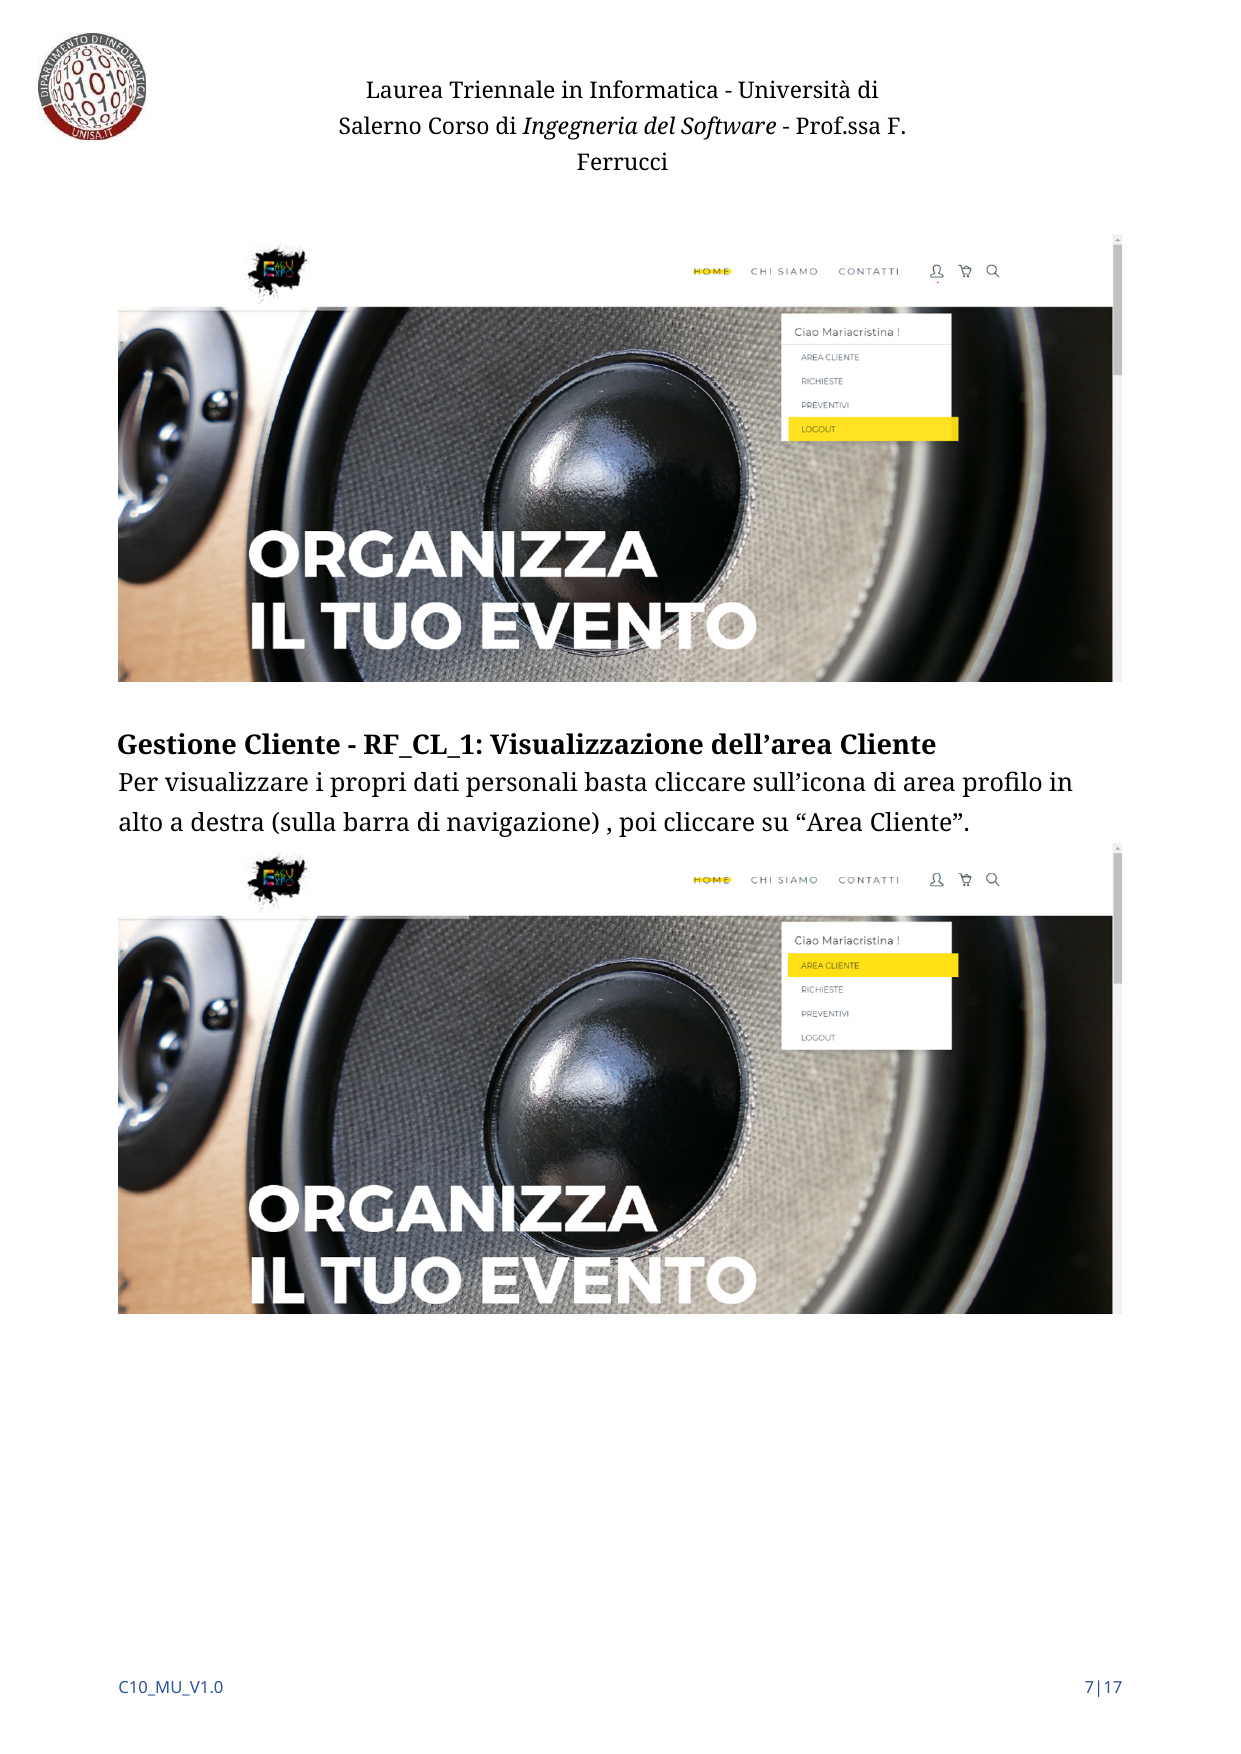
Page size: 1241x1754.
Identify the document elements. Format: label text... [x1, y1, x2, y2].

picture [118, 843, 1123, 1314]
picture [38, 33, 146, 140]
text Per visualizzare i propri dati personali basta cliccare sull’icona di area profilo in alto a destra (sulla barra di navigazione) , poi cliccare su “Area Cliente”. [118, 765, 1122, 838]
picture [118, 234, 1123, 682]
subtitle Gestione Cliente - RF_CL_1: Visualizzazione dell’area Cliente [117, 725, 1122, 762]
